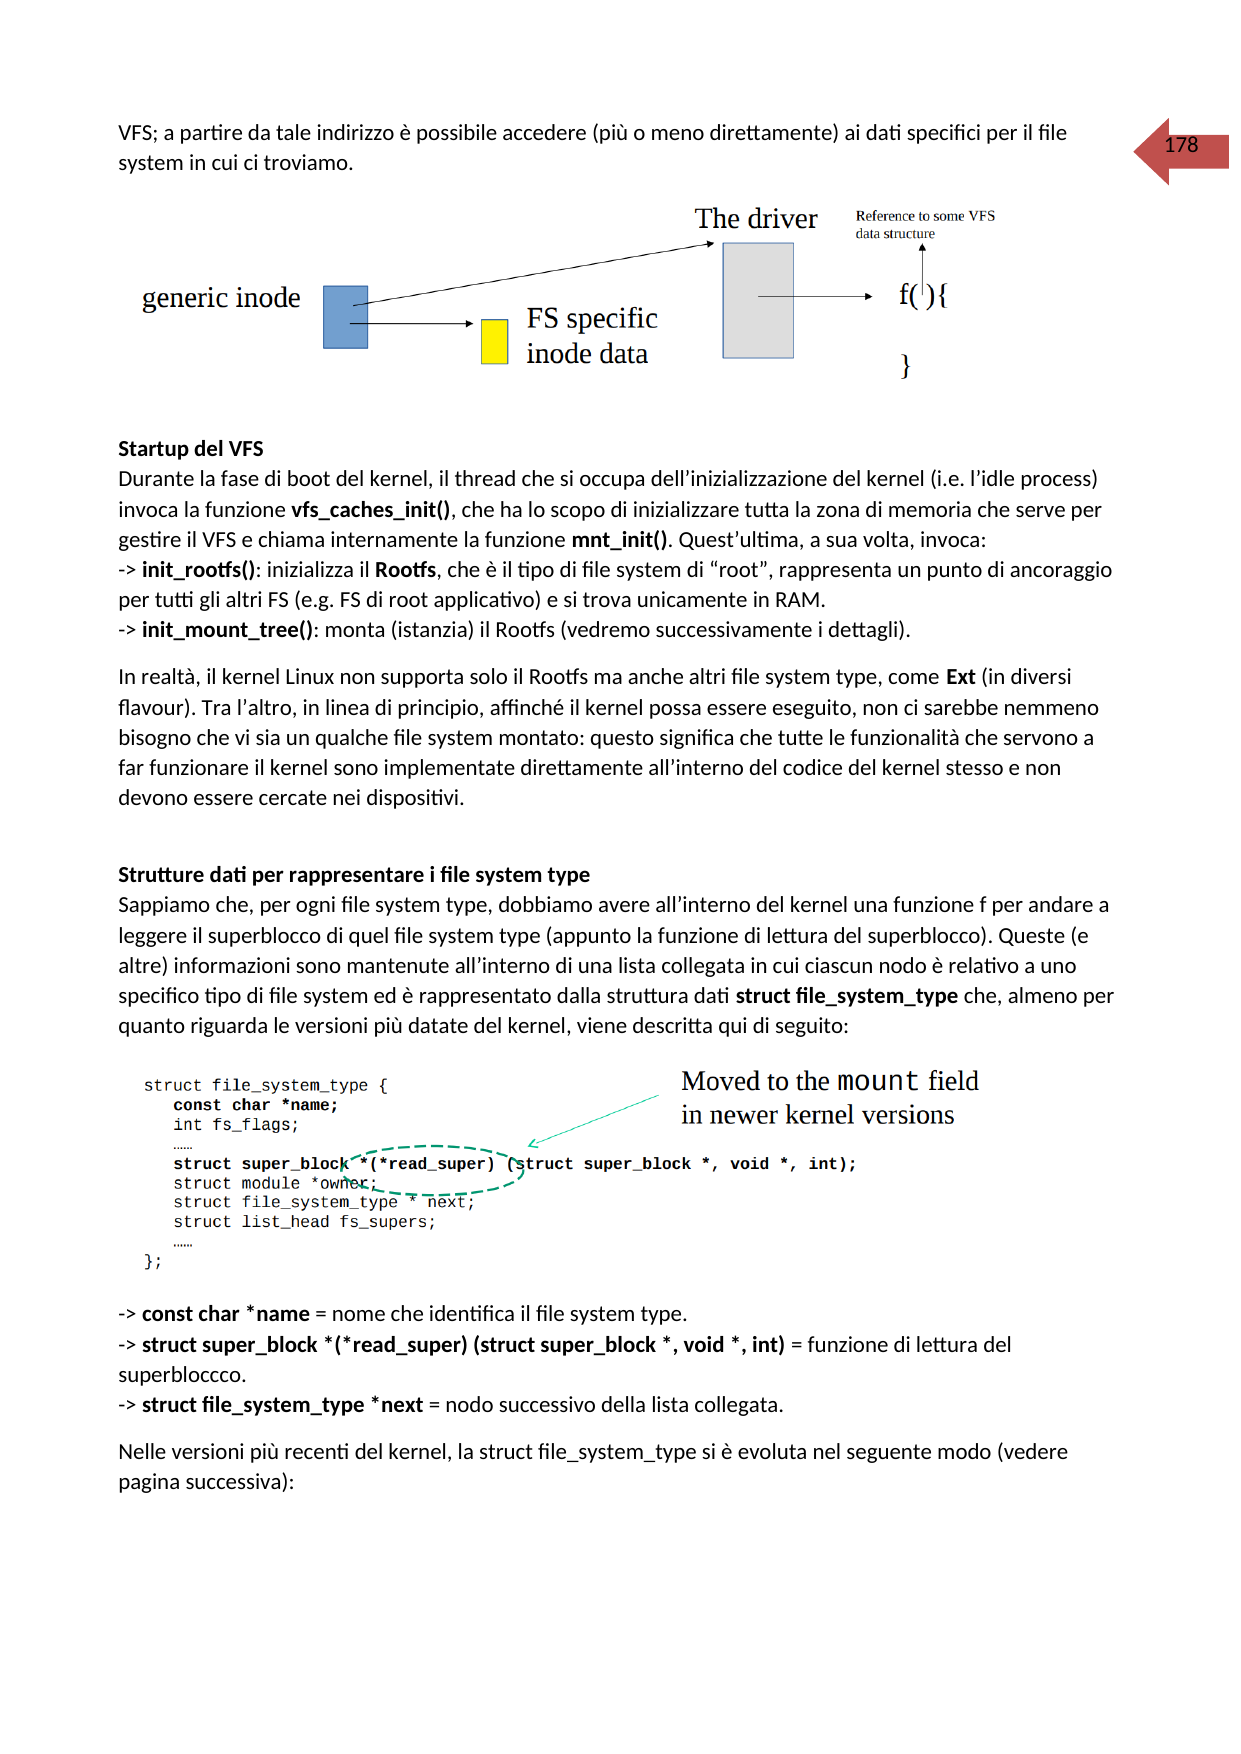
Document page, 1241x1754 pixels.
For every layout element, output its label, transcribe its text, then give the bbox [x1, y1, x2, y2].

picture [118, 195, 1019, 386]
text Strutture dati per rappresentare i file system type Sappiamo che, per ogni file system type, dobbiamo avere all’interno del kernel una funzione f per andare a leggere il superblocco di quel file system type (appunto la funzione di lettura del superblocco). Queste (e altre) informazioni sono mantenute all’interno di una lista collegata in cui ciascun nodo è relativo a uno specifico tipo di file system ed è rappresentato dalla struttura dati struct file_system_type che, almeno per quanto riguarda le versioni più datate del kernel, viene descritta qui di seguito: [118, 830, 1122, 1039]
picture [118, 1058, 1001, 1281]
text Nelle versioni più recenti del kernel, la struct file_system_type si è evoluta nel seguente modo (vedere pagina successiva): [118, 1437, 1122, 1495]
text In realtà, il kernel Linux non supporta solo il Rootfs ma anche altri file system type, come Ext (in diversi flavour). Tra l’altro, in linea di principio, affinché il kernel possa essere eseguito, non ci sarebbe nemmeno bisogno che vi sia un qualche file system montato: questo significa che tutte le funzionalità che servono a far funzionare il kernel sono implementate direttamente all’interno del codice del kernel stesso e non devono essere cercate nei dispositivi. [118, 662, 1122, 811]
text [118, 118, 1122, 176]
text -> const char *name = nome che identifica il file system type. -> struct super_block *(*read_super) (struct super_block *, void *, int) = funzione di lettura del superbloccco. -> struct file_system_type *next = nodo successivo della lista collegata. [118, 1299, 1122, 1418]
text Startup del VFS Durante la fase di boot del kernel, il thread che si occupa dell’inizializzazione del kernel (i.e. l’idle process) invoca la funzione vfs_caches_init(), che ha lo scopo di inizializzare tutta la zona di memoria che serve per gestire il VFS e chiama internamente la funzione mnt_init(). Quest’ultima, a sua volta, invoca: -> init_rootfs(): inizializza il Rootfs, che è il tipo di file system di “root”, rappresenta un punto di ancoraggio per tutti gli altri FS (e.g. FS di root applicativo) e si trova unicamente in RAM. -> init_mount_tree(): monta (istanzia) il Rootfs (vedremo successivamente i dettagli). [118, 404, 1122, 643]
